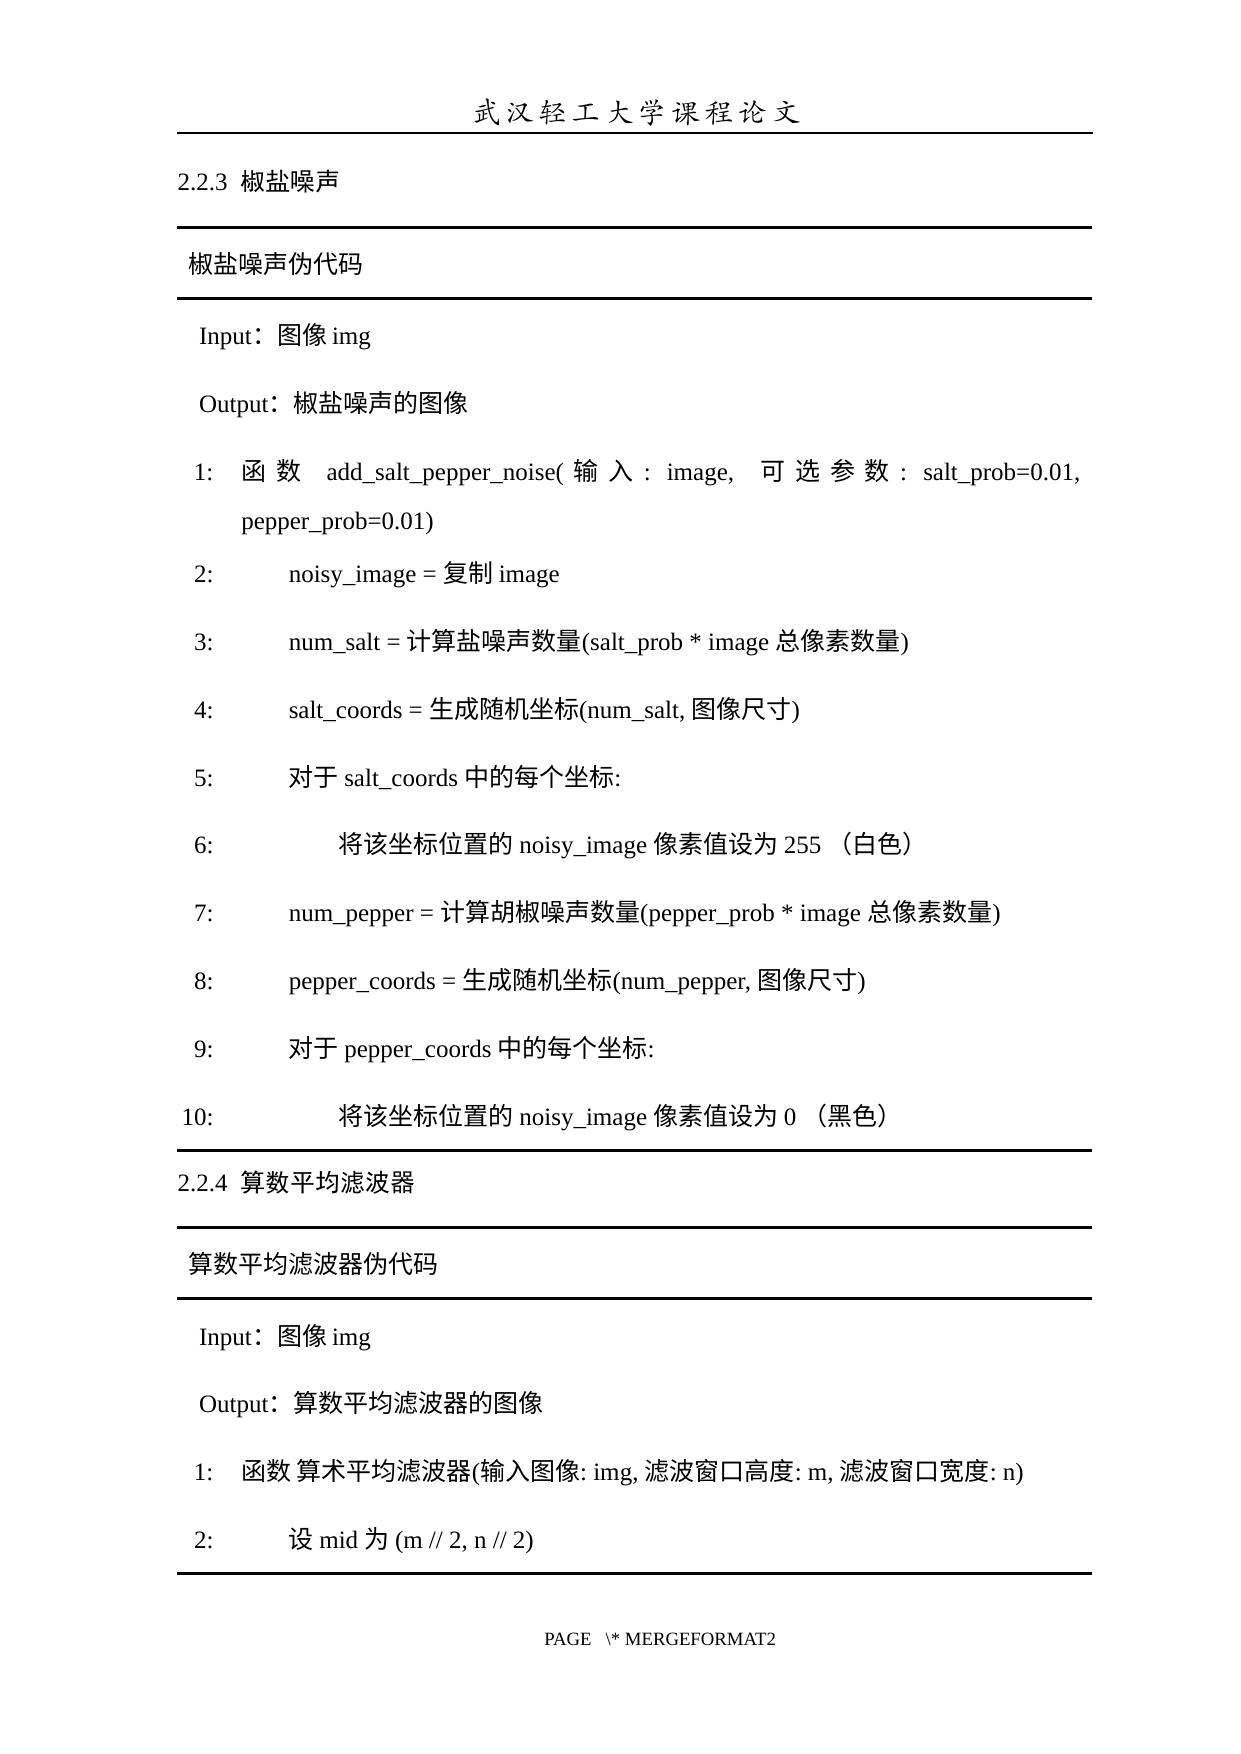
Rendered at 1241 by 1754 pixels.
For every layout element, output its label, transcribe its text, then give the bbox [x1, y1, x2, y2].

table_cell Input：图像img Output：椒盐噪声的图像 函数 add_salt_pepper_noise(输入: image, 可选参数: salt_prob=0.01, pepper_prob=0.01) noisy_image = 复制 image num_salt = 计算盐噪声数量(salt_prob * image 总像素数量) salt_coords = 生成随机坐标(num_salt, 图像尺寸) 对于 salt_coords 中的每个坐标: 将该坐标位置的 noisy_image 像素值设为 255 （白色） num_pepper = 计算胡椒噪声数量(pepper_prob * image 总像素数量) pepper_coords = 生成随机坐标(num_pepper, 图像尺寸) 对于 pepper_coords 中的每个坐标: 将该坐标位置的 noisy_image 像素值设为 0 （黑色） [177, 300, 1092, 1149]
subtitle 算数平均滤波器 [177, 1164, 1093, 1198]
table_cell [177, 1300, 1092, 1572]
subtitle 椒盐噪声 [177, 164, 1093, 198]
table_header 椒盐噪声伪代码 [177, 229, 1092, 297]
table_header 算数平均滤波器伪代码 [177, 1229, 1092, 1297]
